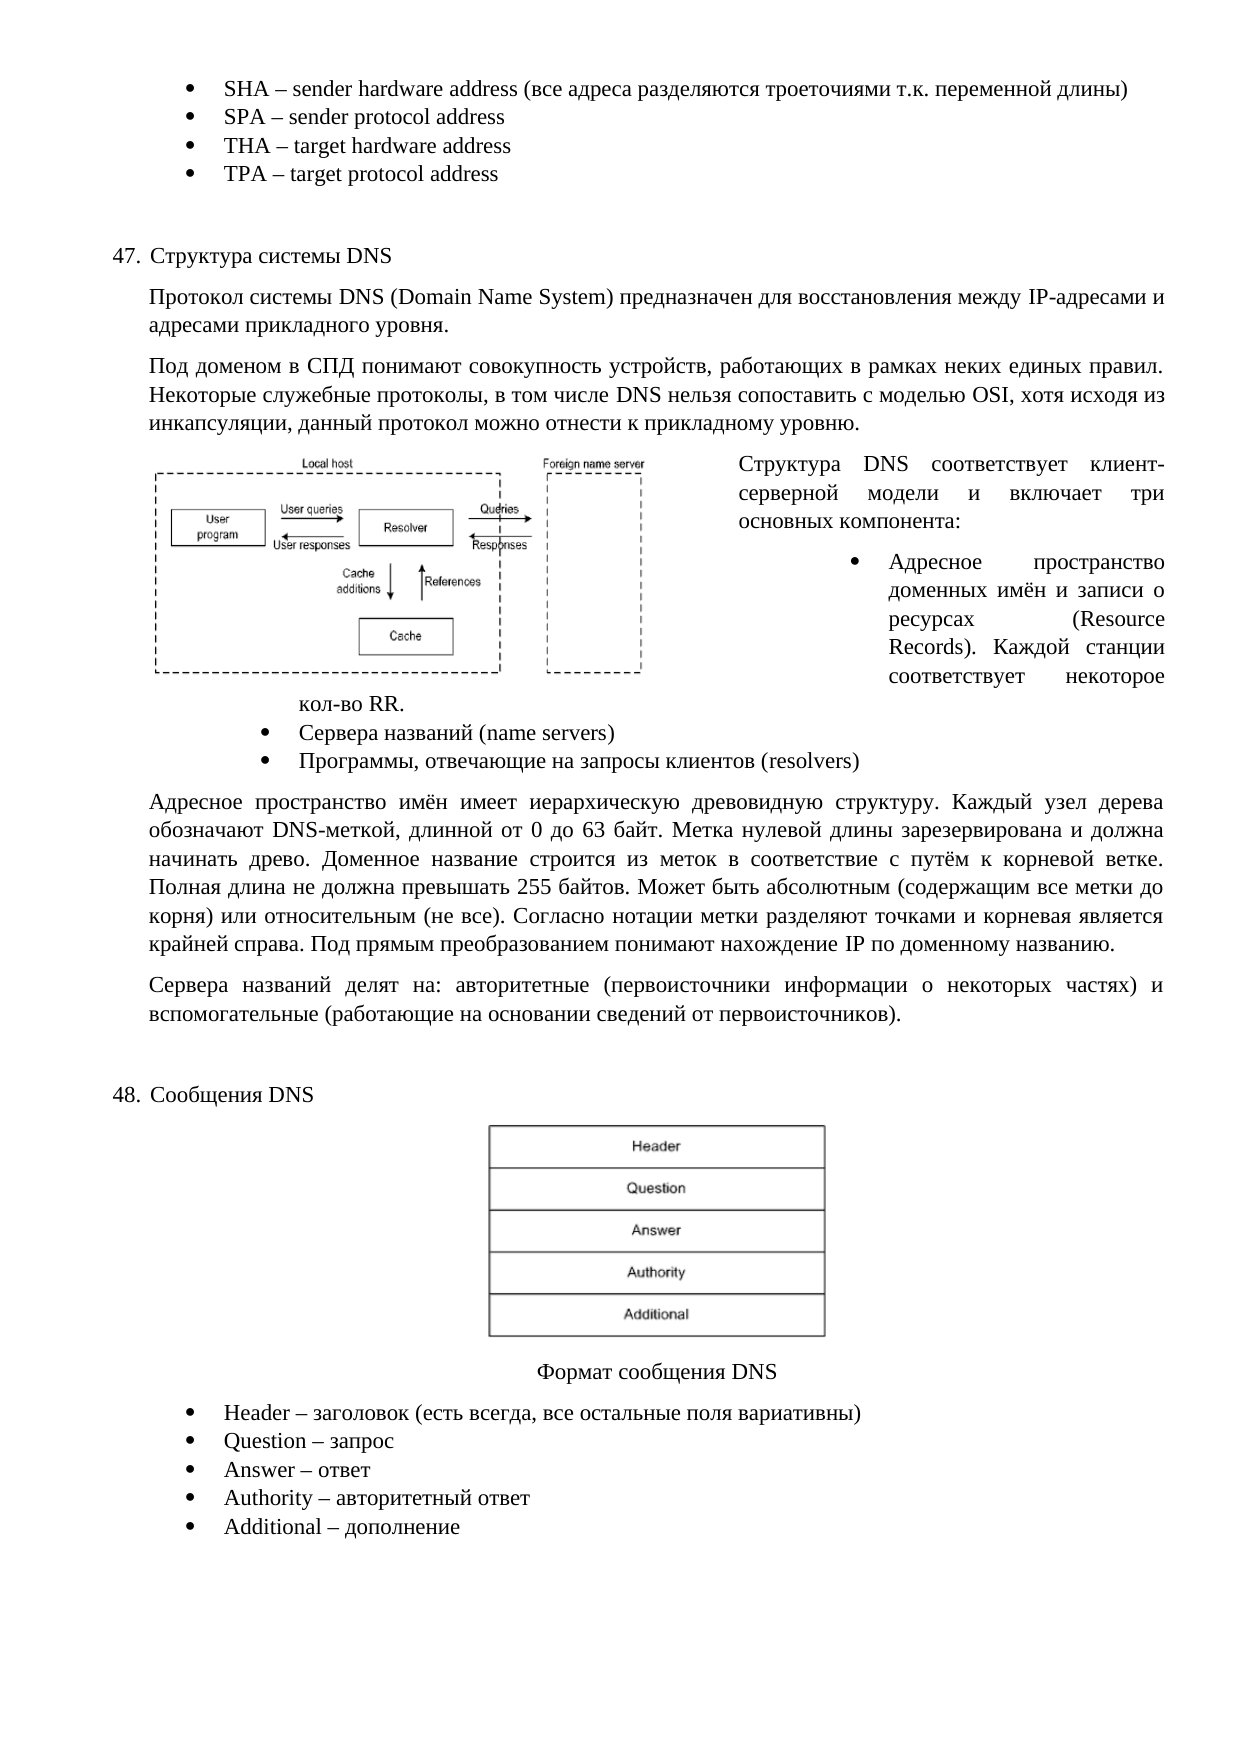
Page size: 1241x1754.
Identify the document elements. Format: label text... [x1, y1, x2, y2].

list SHA – sender hardware address (все адреса разделяются троеточиями т.к. переменной длины) [186, 75, 1165, 101]
list Сообщения DNS [112, 1082, 1165, 1108]
list SPA – sender protocol address [186, 103, 1165, 130]
list Структура системы DNS [112, 242, 1165, 268]
text Адресное пространство имён имеет иерархическую древовидную структуру. Каждый узел дерева обозначают DNS-меткой, длинной от 0 до 63 байт. Метка нулевой длины зарезервирована и должна начинать древо. Доменное название строится из меток в соответствие с путём к корневой ветке. Полная длина не должна превышать 255 байтов. Может быть абсолютным (содержащим все метки до корня) или относительным (не все). Согласно нотации метки разделяют точками и корневая является крайней справа. Под прямым преобразованием понимают нахождение IP по доменному названию. [149, 788, 1165, 957]
list THA – target hardware address [186, 132, 1165, 158]
picture [484, 1122, 830, 1344]
text Под доменом в СПД понимают совокупность устройств, работающих в рамках неких единых правил. Некоторые служебные протоколы, в том числе DNS нельзя сопоставить с моделью OSI, хотя исходя из инкапсуляции, данный протокол можно отнести к прикладному уровню. [149, 352, 1165, 436]
list Сервера названий (name servers) [261, 719, 1165, 745]
list Additional – дополнение [186, 1513, 1165, 1539]
list Программы, отвечающие на запросы клиентов (resolvers) [261, 747, 1165, 773]
list Header – заголовок (есть всегда, все остальные поля вариативны) [186, 1399, 1165, 1426]
list Question – запрос [186, 1428, 1165, 1454]
picture [148, 450, 646, 679]
list Answer – ответ [186, 1456, 1165, 1482]
text Протокол системы DNS (Domain Name System) предназначен для восстановления между IP-адресами и адресами прикладного уровня. [149, 283, 1165, 338]
text Структура DNS соответствует клиент-серверной модели и включает три основных компонента: [646, 450, 1165, 533]
list Authority – авторитетный ответ [186, 1484, 1165, 1511]
list Адресное пространство доменных имён и записи о ресурсах (Resource Records). Каждой станции соответствует некоторое кол-во RR. [261, 548, 1165, 717]
text Формат сообщения DNS [149, 1358, 1165, 1384]
list TPA – target protocol address [186, 160, 1165, 187]
text Сервера названий делят на: авторитетные (первоисточники информации о некоторых частях) и вспомогательные (работающие на основании сведений от первоисточников). [149, 971, 1165, 1026]
